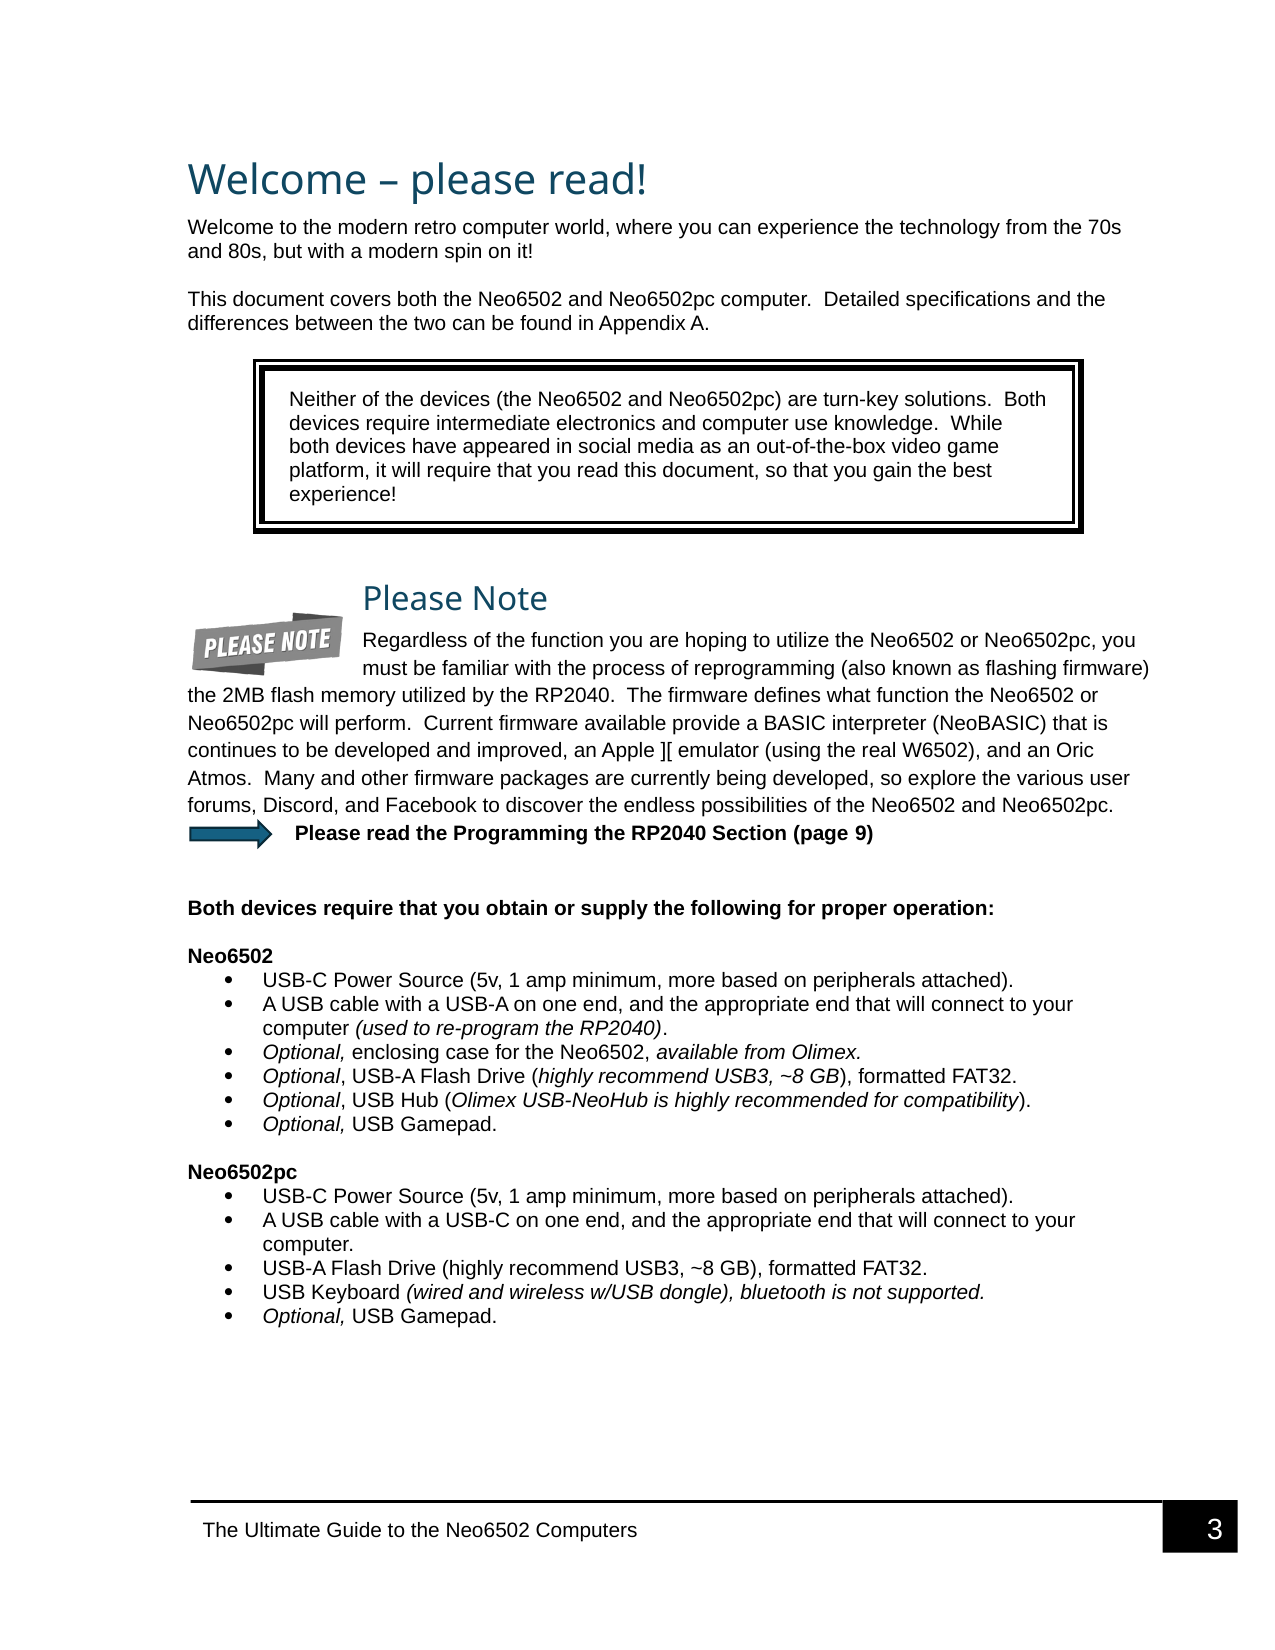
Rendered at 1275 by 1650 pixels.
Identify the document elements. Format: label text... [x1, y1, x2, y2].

list Optional, USB Gamepad. [225, 1112, 1162, 1136]
list Optional, enclosing case for the Neo6502, available from Olimex. [225, 1040, 1162, 1064]
text Neo6502pc [187, 1160, 1162, 1184]
list Optional, USB Gamepad. [225, 1304, 1162, 1328]
subtitle Please Note [187, 574, 1162, 620]
text Please read the Programming the RP2040 Section (page 7) [261, 821, 1162, 844]
text Regardless of the function you are hoping to utilize the Neo6502 or Neo6502pc, you must be familiar with the process of reprogramming (also known as flashing firmware) the 2MB flash memory utilized by the RP2040. The firmware defines what function the Neo6502 or Neo6502pc will perform. Current firmware available provide a BASIC interpreter (NeoBASIC) that is continues to be developed and improved, an Apple ][ emulator (using the real W6502), and an Oric Atmos. Many and other firmware packages are currently being developed, so explore the various user forums, Discord, and Facebook to discover the endless possibilities of the Neo6502 and Neo6502pc. [187, 628, 1162, 817]
list A USB cable with a USB-A on one end, and the appropriate end that will connect to your computer (used to re-program the RP2040). [225, 992, 1162, 1040]
list Optional, USB-A Flash Drive (highly recommend USB3, ~8 GB), formatted FAT32. [225, 1064, 1162, 1088]
text Both devices require that you obtain or supply the following for proper operation: [187, 896, 1162, 920]
list A USB cable with a USB-C on one end, and the appropriate end that will connect to your computer. [225, 1208, 1162, 1256]
list Optional, USB Hub (Olimex USB-NeoHub is highly recommended for compatibility). [225, 1088, 1162, 1112]
picture [192, 611, 344, 677]
list USB Keyboard (wired and wireless w/USB dongle), bluetooth is not supported. [225, 1280, 1162, 1304]
table_header Neither of the devices (the Neo6502 and Neo6502pc) are turn-key solutions. Both devices require intermediate electronics and computer use knowledge. While both devices have appeared in social media as an out-of-the-box video game platform, it will require that you read this document, so that you gain the best experience! [259, 362, 1078, 521]
list USB-C Power Source (5v, 1 amp minimum, more based on peripherals attached). [225, 968, 1162, 992]
text Neo6502 [187, 944, 1162, 968]
text Welcome to the modern retro computer world, where you can experience the technology from the 70s and 80s, but with a modern spin on it! [187, 215, 1162, 263]
list USB-A Flash Drive (highly recommend USB3, ~8 GB), formatted FAT32. [225, 1256, 1162, 1280]
list USB-C Power Source (5v, 1 amp minimum, more based on peripherals attached). [225, 1184, 1162, 1208]
subtitle Welcome – please read! [187, 150, 1162, 207]
text This document covers both the Neo6502 and Neo6502pc computer. Detailed specifications and the differences between the two can be found in Appendix A. [187, 287, 1162, 335]
